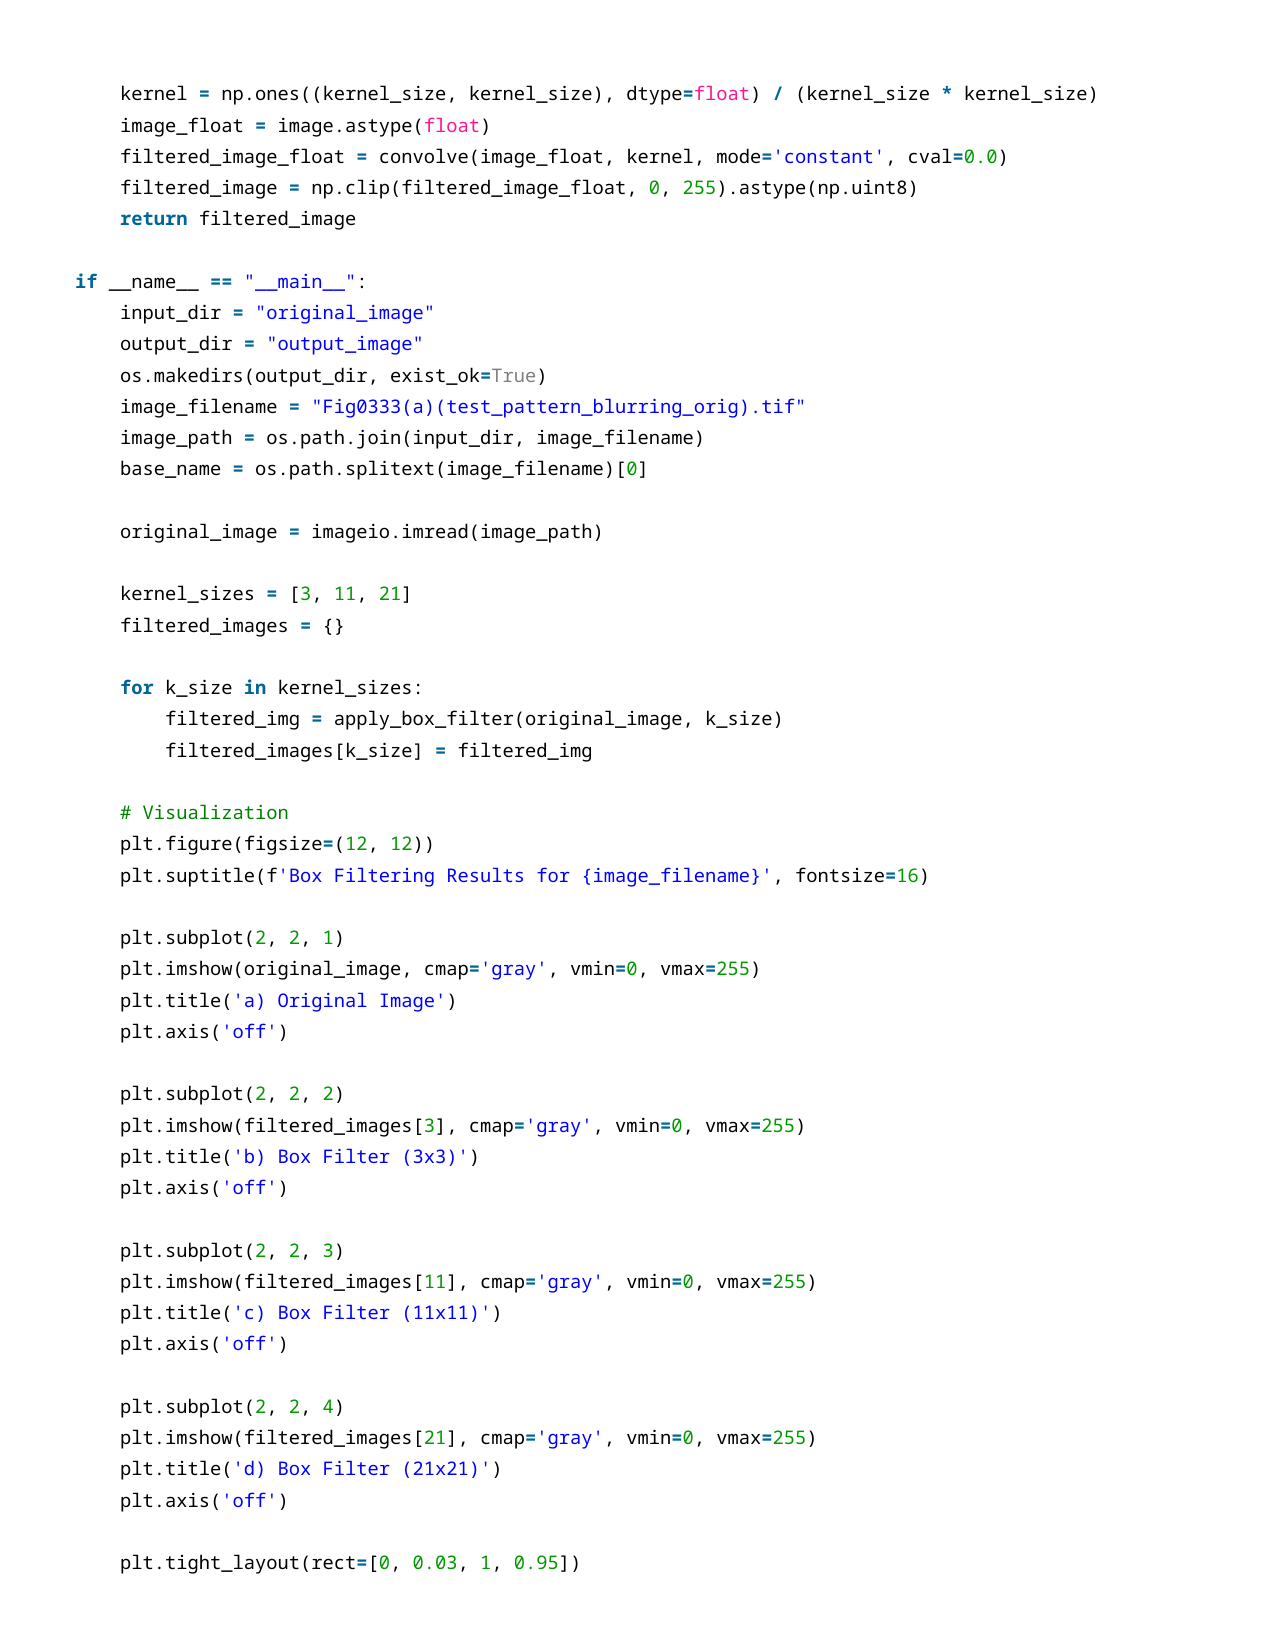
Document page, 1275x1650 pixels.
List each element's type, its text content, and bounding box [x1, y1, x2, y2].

text filtered_img = apply_box_filter(original_image, k_size) [75, 700, 1200, 731]
text original_image = imageio.imread(image_path) [75, 512, 1200, 544]
text image_float = image.astype(float) [75, 106, 1200, 137]
text plt.imshow(filtered_images[3], cmap='gray', vmin=0, vmax=255) [75, 1106, 1200, 1137]
text input_dir = "original_image" [75, 294, 1200, 325]
text plt.title('c) Box Filter (11x11)') [75, 1294, 1200, 1325]
text plt.subplot(2, 2, 2) [75, 1075, 1200, 1106]
text plt.subplot(2, 2, 3) [75, 1231, 1200, 1262]
text plt.axis('off') [75, 1169, 1200, 1200]
text image_filename = "Fig0333(a)(test_pattern_blurring_orig).tif" [75, 387, 1200, 419]
text plt.imshow(original_image, cmap='gray', vmin=0, vmax=255) [75, 950, 1200, 981]
text filtered_image = np.clip(filtered_image_float, 0, 255).astype(np.uint8) [75, 169, 1200, 200]
text plt.figure(figsize=(12, 12)) [75, 825, 1200, 856]
text plt.subplot(2, 2, 4) [75, 1387, 1200, 1419]
text plt.title('a) Original Image') [75, 981, 1200, 1012]
text plt.title('b) Box Filter (3x3)') [75, 1137, 1200, 1169]
text output_dir = "output_image" [75, 325, 1200, 356]
text plt.imshow(filtered_images[21], cmap='gray', vmin=0, vmax=255) [75, 1419, 1200, 1450]
text plt.imshow(filtered_images[11], cmap='gray', vmin=0, vmax=255) [75, 1262, 1200, 1294]
text filtered_images = {} [75, 606, 1200, 637]
text kernel_sizes = [3, 11, 21] [75, 575, 1200, 606]
text plt.subplot(2, 2, 1) [75, 919, 1200, 950]
text if __name__ == "__main__": [75, 262, 1200, 294]
text plt.suptitle(f'Box Filtering Results for {image_filename}', fontsize=16) [75, 856, 1200, 887]
text kernel = np.ones((kernel_size, kernel_size), dtype=float) / (kernel_size * kernel_size) [75, 75, 1200, 106]
text plt.tight_layout(rect=[0, 0.03, 1, 0.95]) [75, 1544, 1200, 1575]
text base_name = os.path.splitext(image_filename)[0] [75, 450, 1200, 481]
text plt.title('d) Box Filter (21x21)') [75, 1450, 1200, 1481]
text plt.axis('off') [75, 1325, 1200, 1356]
text return filtered_image [75, 200, 1200, 231]
text os.makedirs(output_dir, exist_ok=True) [75, 356, 1200, 387]
text filtered_images[k_size] = filtered_img [75, 731, 1200, 762]
text # Visualization [75, 794, 1200, 825]
text plt.axis('off') [75, 1481, 1200, 1512]
text image_path = os.path.join(input_dir, image_filename) [75, 419, 1200, 450]
text plt.axis('off') [75, 1012, 1200, 1044]
text filtered_image_float = convolve(image_float, kernel, mode='constant', cval=0.0) [75, 137, 1200, 169]
text for k_size in kernel_sizes: [75, 669, 1200, 700]
